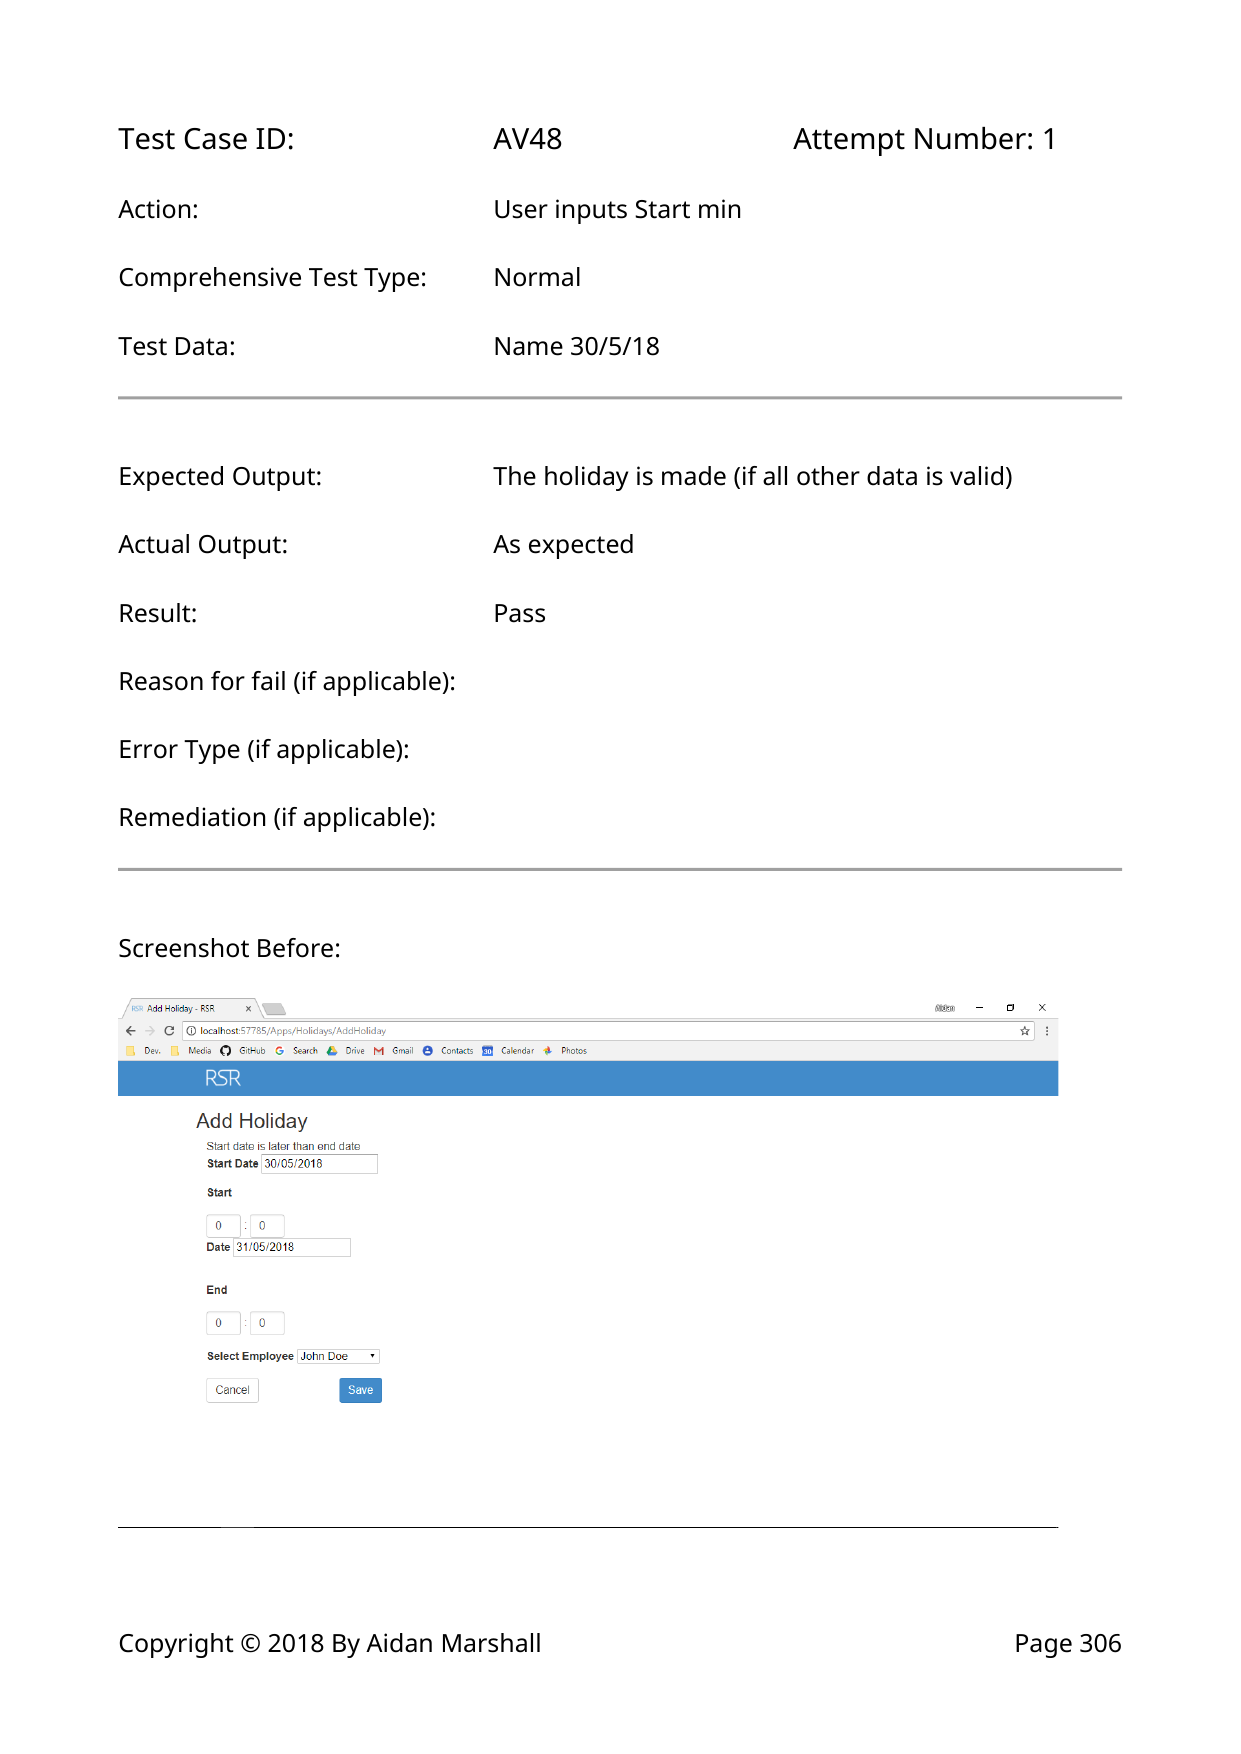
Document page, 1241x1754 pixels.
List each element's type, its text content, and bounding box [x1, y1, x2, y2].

text Expected Output: The holiday is made (if all other data is valid) [118, 459, 1122, 493]
text Result: Pass [118, 595, 1122, 629]
text Test Data: Name 30/5/18 [118, 328, 1122, 362]
text Remediation (if applicable): [118, 800, 1122, 834]
text Reason for fail (if applicable): [118, 663, 1122, 697]
picture [118, 998, 1059, 1528]
text Error Type (if applicable): [118, 732, 1122, 766]
text Action: User inputs Start min [118, 192, 1122, 226]
text Actual Output: As expected [118, 527, 1122, 561]
text Screenshot Before: [118, 931, 1122, 965]
text Comprehensive Test Type: Normal [118, 260, 1122, 294]
text Test Case ID: AV48 Attempt Number: 1 [118, 118, 1122, 158]
